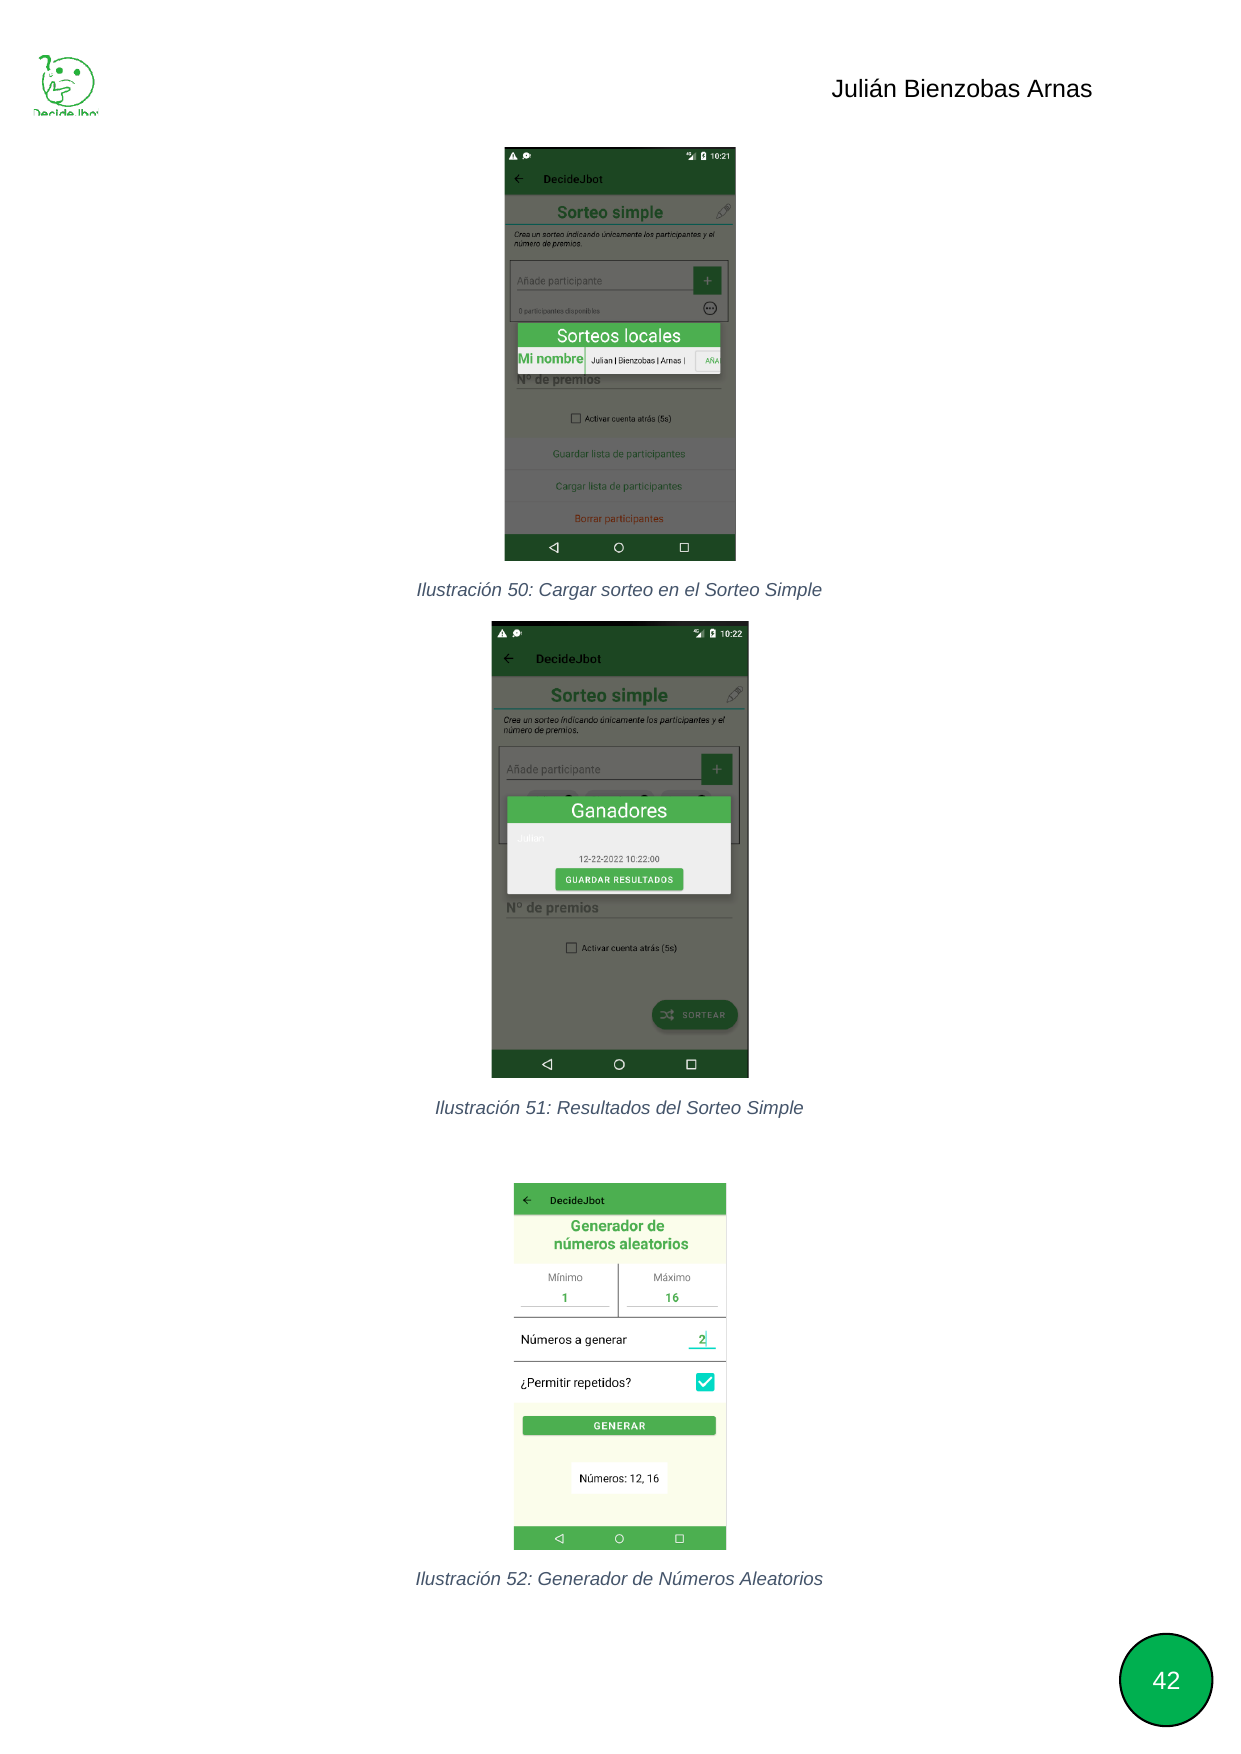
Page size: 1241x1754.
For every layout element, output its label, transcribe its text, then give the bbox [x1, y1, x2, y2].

picture [32, 55, 99, 114]
picture [504, 147, 736, 561]
picture [491, 621, 749, 1078]
picture [513, 1183, 727, 1550]
text Ilustración 50: Cargar sorteo en el Sorteo Simple [148, 579, 1092, 601]
text Ilustración 52: Generador de Números Aleatorios [148, 1568, 1092, 1589]
text Ilustración 51: Resultados del Sorteo Simple [148, 1096, 1092, 1118]
